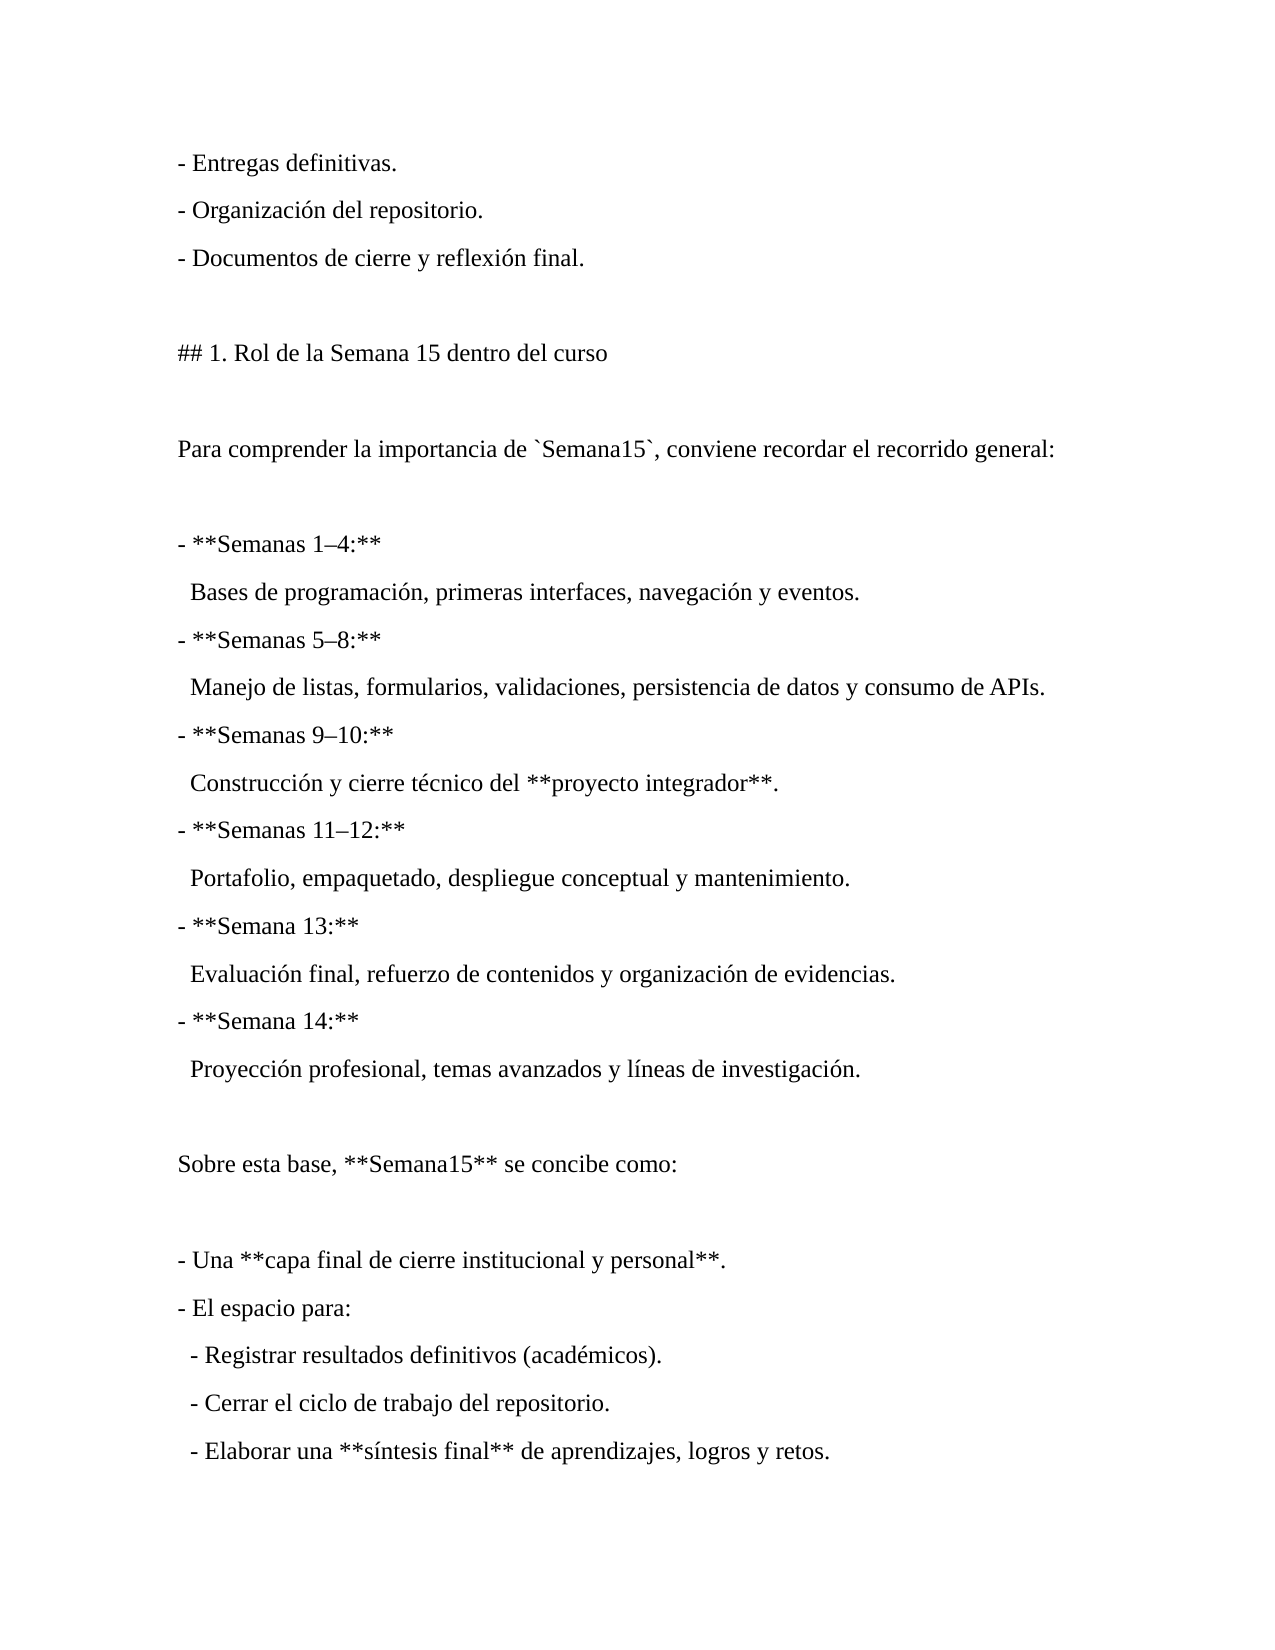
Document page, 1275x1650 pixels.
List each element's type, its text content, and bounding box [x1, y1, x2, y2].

text - **Semanas 11–12:** [177, 816, 1098, 844]
text Construcción y cierre técnico del **proyecto integrador**. [177, 768, 1098, 797]
text - Documentos de cierre y reflexión final. [177, 243, 1098, 272]
text Bases de programación, primeras interfaces, navegación y eventos. [177, 577, 1098, 606]
text - Organización del repositorio. [177, 195, 1098, 224]
text - **Semanas 5–8:** [177, 625, 1098, 653]
text - **Semana 13:** [177, 911, 1098, 940]
text Manejo de listas, formularios, validaciones, persistencia de datos y consumo de APIs. [177, 672, 1098, 701]
text - **Semana 14:** [177, 1006, 1098, 1035]
text Sobre esta base, **Semana15** se concibe como: [177, 1149, 1098, 1178]
text - **Semanas 1–4:** [177, 529, 1098, 558]
text - El espacio para: [177, 1293, 1098, 1321]
text - Entregas definitivas. [177, 148, 1098, 176]
text - Cerrar el ciclo de trabajo del repositorio. [177, 1388, 1098, 1417]
text - **Semanas 9–10:** [177, 720, 1098, 749]
text Proyección profesional, temas avanzados y líneas de investigación. [177, 1054, 1098, 1083]
text Para comprender la importancia de `Semana15`, conviene recordar el recorrido general: [177, 434, 1098, 463]
text - Elaborar una **síntesis final** de aprendizajes, logros y retos. [177, 1436, 1098, 1464]
text Evaluación final, refuerzo de contenidos y organización de evidencias. [177, 959, 1098, 987]
text Portafolio, empaquetado, despliegue conceptual y mantenimiento. [177, 863, 1098, 892]
text ## 1. Rol de la Semana 15 dentro del curso [177, 338, 1098, 367]
text - Una **capa final de cierre institucional y personal**. [177, 1245, 1098, 1274]
text - Registrar resultados definitivos (académicos). [177, 1340, 1098, 1369]
